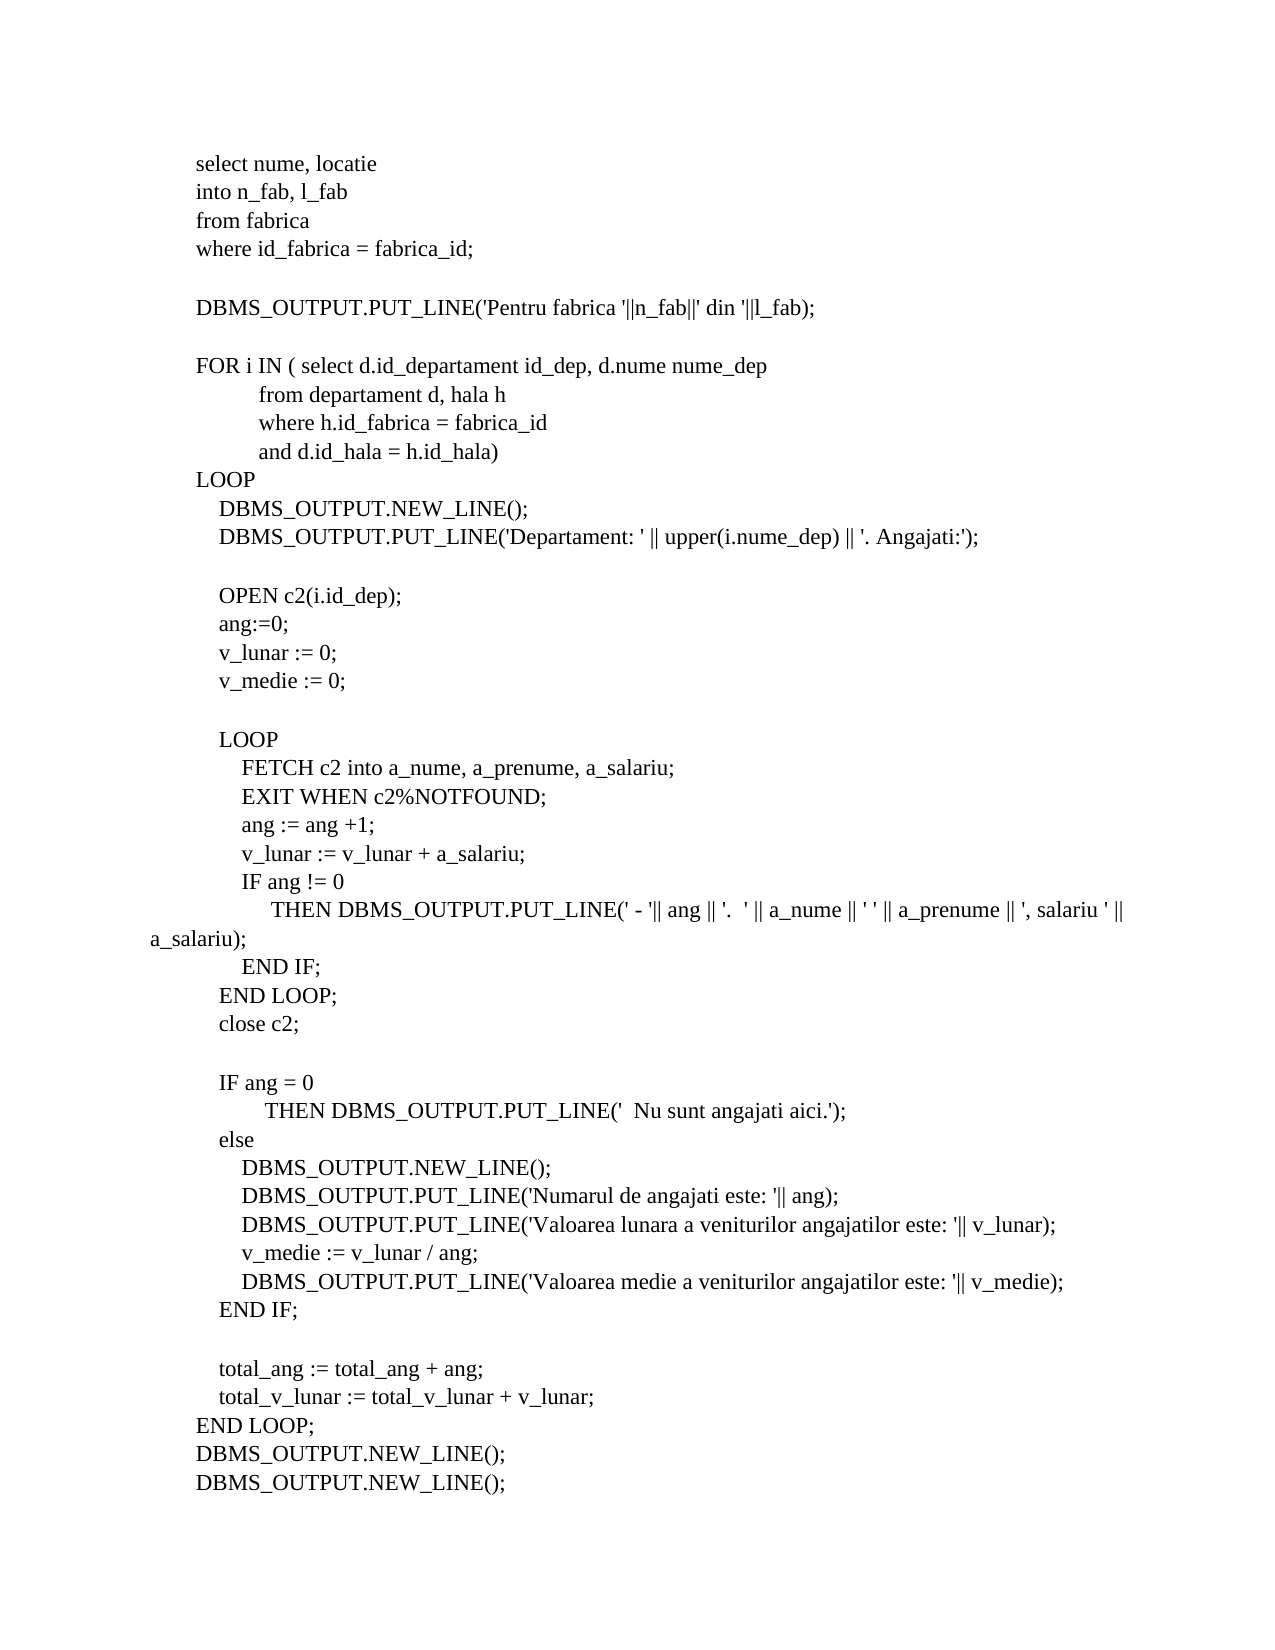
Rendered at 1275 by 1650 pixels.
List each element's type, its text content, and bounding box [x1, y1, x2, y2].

text LOOP [150, 466, 1125, 493]
text EXIT WHEN c2%NOTFOUND; [150, 783, 1125, 809]
text FETCH c2 into a_nume, a_prenume, a_salariu; [150, 754, 1125, 781]
text DBMS_OUTPUT.PUT_LINE('Pentru fabrica '||n_fab||' din '||l_fab); [150, 294, 1125, 320]
text v_lunar := 0; [150, 639, 1125, 665]
text DBMS_OUTPUT.NEW_LINE(); [150, 1154, 1125, 1181]
text DBMS_OUTPUT.PUT_LINE('Numarul de angajati este: '|| ang); [150, 1183, 1125, 1209]
text v_medie := v_lunar / ang; [150, 1239, 1125, 1266]
text total_ang := total_ang + ang; [150, 1355, 1125, 1381]
text LOOP [150, 726, 1125, 752]
text else [150, 1126, 1125, 1152]
text END LOOP; [150, 1412, 1125, 1438]
text IF ang != 0 [150, 868, 1125, 894]
text FOR i IN ( select d.id_departament id_dep, d.nume nume_dep [150, 353, 1125, 379]
text ang:=0; [150, 610, 1125, 637]
text DBMS_OUTPUT.PUT_LINE('Valoarea medie a veniturilor angajatilor este: '|| v_medie); [150, 1268, 1125, 1294]
text where id_fabrica = fabrica_id; [150, 235, 1125, 262]
text END IF; [150, 953, 1125, 980]
text THEN DBMS_OUTPUT.PUT_LINE(' - '|| ang || '. ' || a_nume || ' ' || a_prenume || ', salariu ' || a_salariu); [150, 896, 1125, 951]
text END IF; [150, 1296, 1125, 1323]
text v_lunar := v_lunar + a_salariu; [150, 839, 1125, 866]
text into n_fab, l_fab [150, 178, 1125, 205]
text DBMS_OUTPUT.NEW_LINE(); [150, 1440, 1125, 1467]
text THEN DBMS_OUTPUT.PUT_LINE(' Nu sunt angajati aici.'); [150, 1097, 1125, 1124]
text from fabrica [150, 207, 1125, 233]
text v_medie := 0; [150, 667, 1125, 693]
text OPEN c2(i.id_dep); [150, 582, 1125, 608]
text from departament d, hala h [150, 381, 1125, 407]
text total_v_lunar := total_v_lunar + v_lunar; [150, 1383, 1125, 1410]
text IF ang = 0 [150, 1069, 1125, 1095]
text DBMS_OUTPUT.NEW_LINE(); [150, 1469, 1125, 1495]
text select nume, locatie [150, 150, 1125, 176]
text close c2; [150, 1010, 1125, 1037]
text DBMS_OUTPUT.NEW_LINE(); [150, 495, 1125, 521]
text DBMS_OUTPUT.PUT_LINE('Departament: ' || upper(i.nume_dep) || '. Angajati:'); [150, 523, 1125, 549]
text END LOOP; [150, 982, 1125, 1008]
text where h.id_fabrica = fabrica_id [150, 409, 1125, 436]
text and d.id_hala = h.id_hala) [150, 438, 1125, 464]
text ang := ang +1; [150, 811, 1125, 837]
text DBMS_OUTPUT.PUT_LINE('Valoarea lunara a veniturilor angajatilor este: '|| v_lunar); [150, 1211, 1125, 1237]
